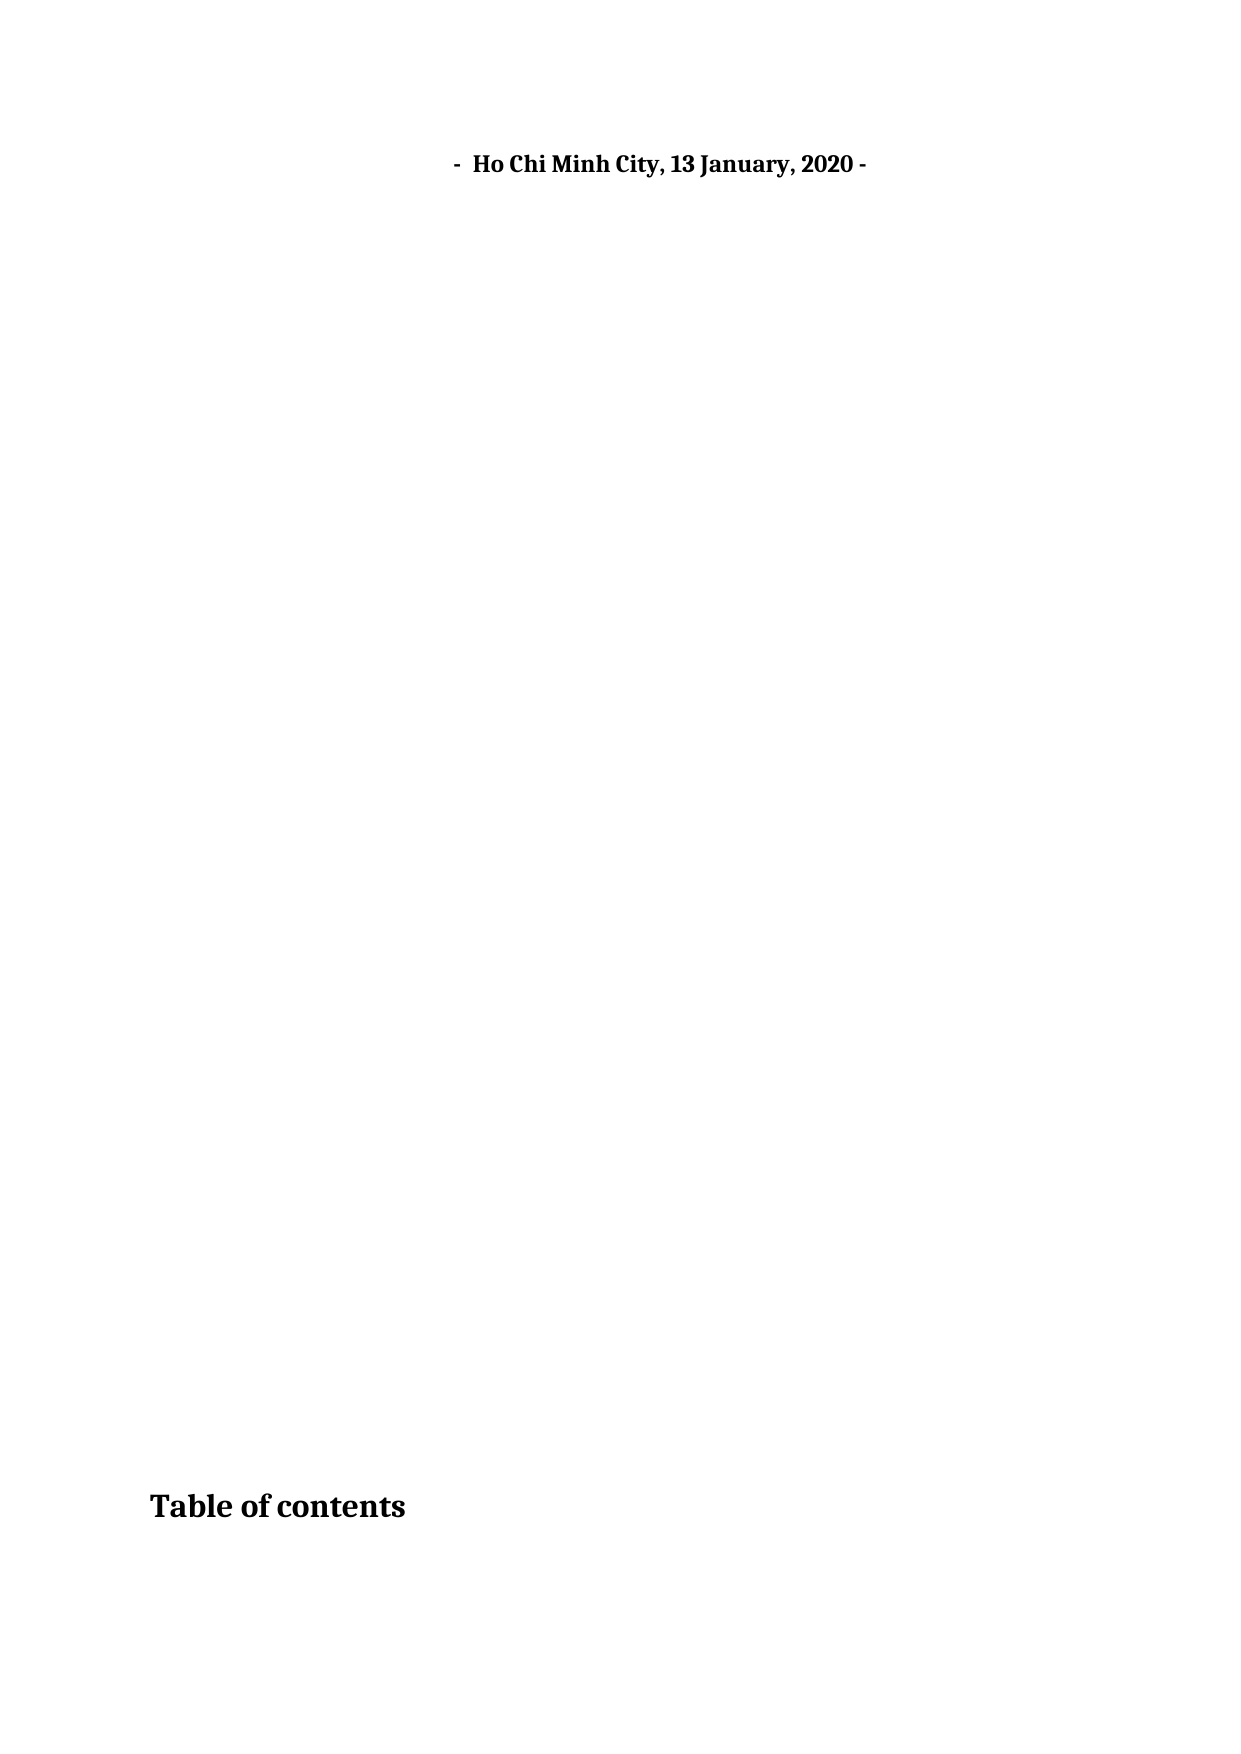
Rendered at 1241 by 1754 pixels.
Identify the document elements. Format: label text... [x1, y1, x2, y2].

subtitle Table of contents [150, 1488, 1094, 1526]
text - Ho Chi Minh City, 13 January, 2020 - [225, 150, 1094, 179]
